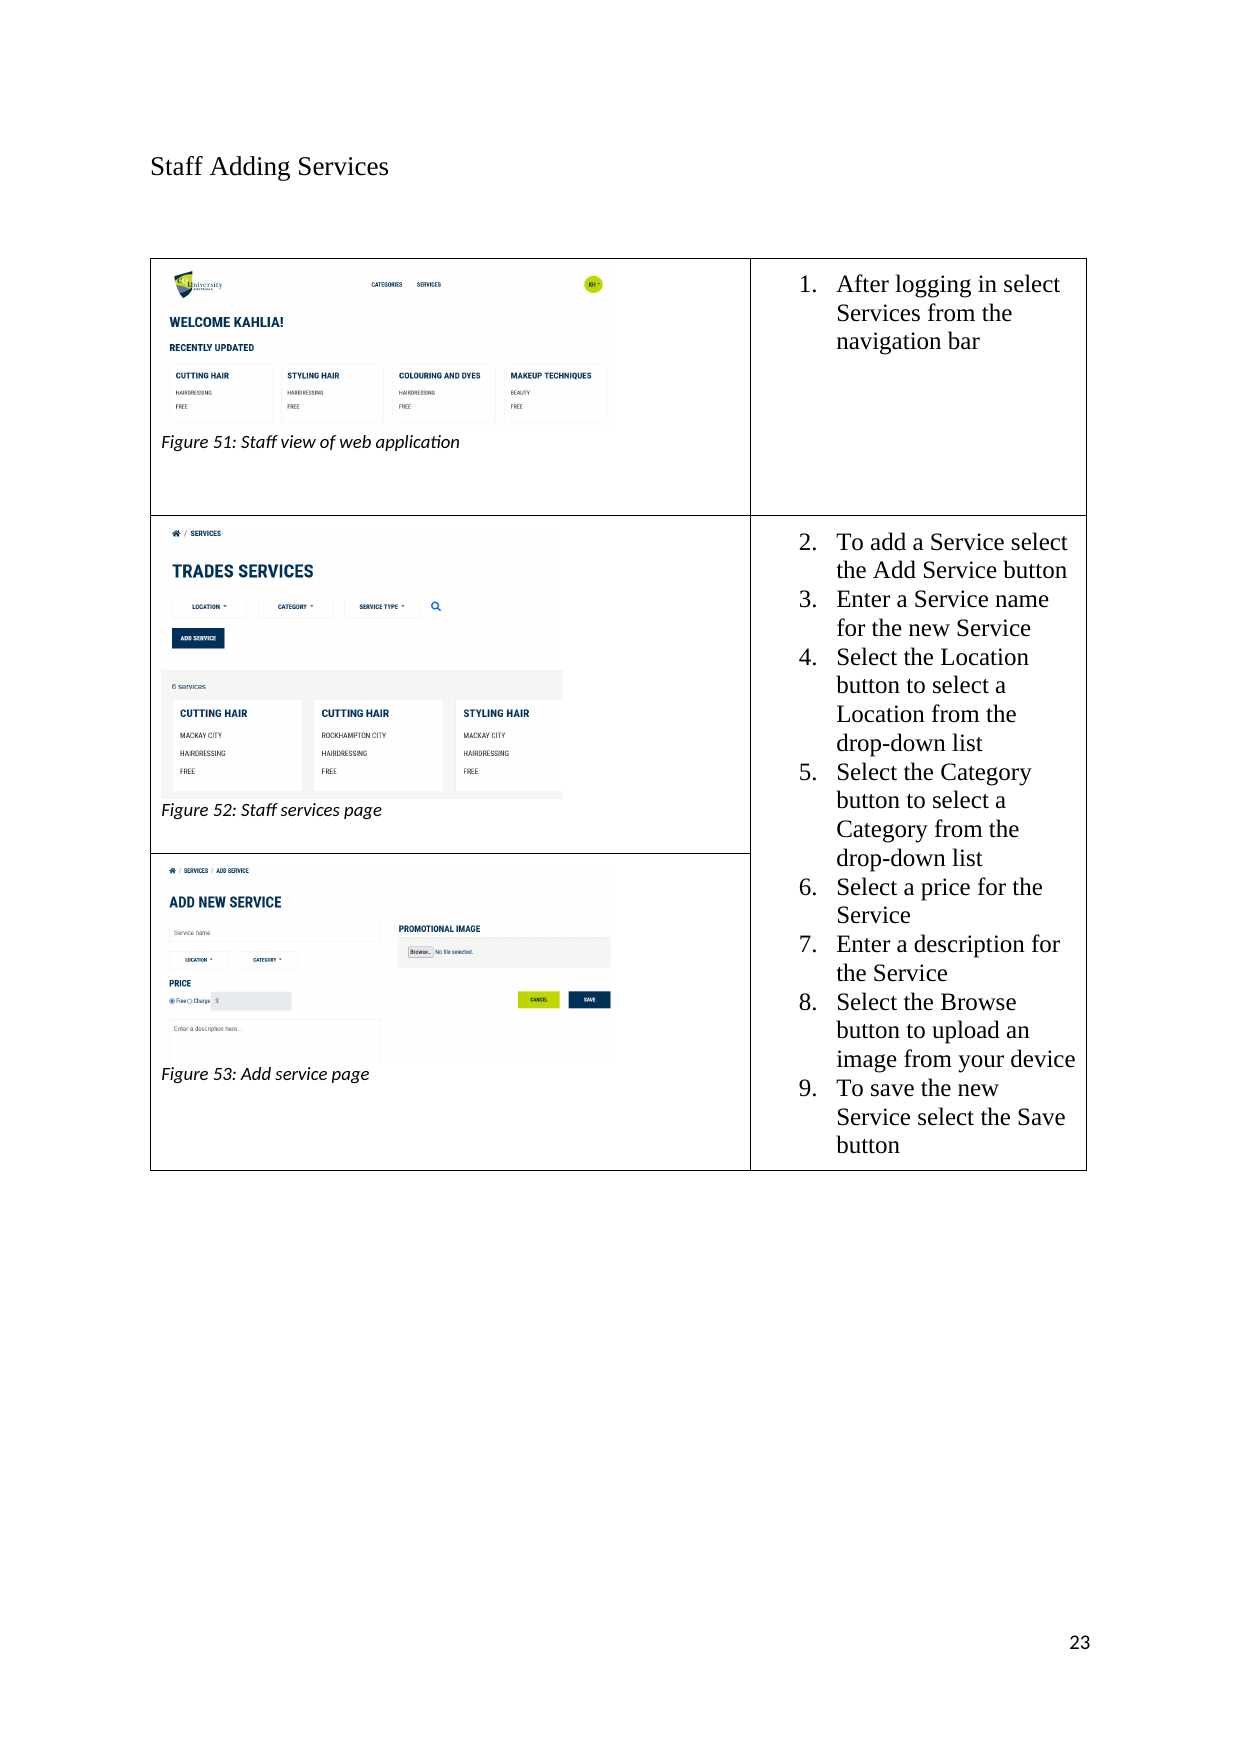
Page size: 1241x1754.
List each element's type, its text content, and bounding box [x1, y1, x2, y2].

table_header After logging in select Services from the navigation bar [751, 259, 1086, 515]
picture [161, 864, 617, 1063]
picture [161, 268, 617, 430]
table_cell Figure 53: Add service page [151, 854, 750, 1169]
table_cell To add a Service select the Add Service button Enter a Service name for the new Service Select the Location button to select a Location from the drop-down list Select the Category button to select a Category from the drop-down list Select a price for the Service Enter a description for the Service Select the Browse button to upload an image from your device To save the new Service select the Save button [751, 516, 1086, 1169]
subtitle Staff Adding Services [150, 150, 1090, 181]
table_cell Figure 52: Staff services page [151, 516, 750, 853]
picture [161, 526, 563, 799]
table_header Figure 51: Staff view of web application [151, 259, 750, 515]
